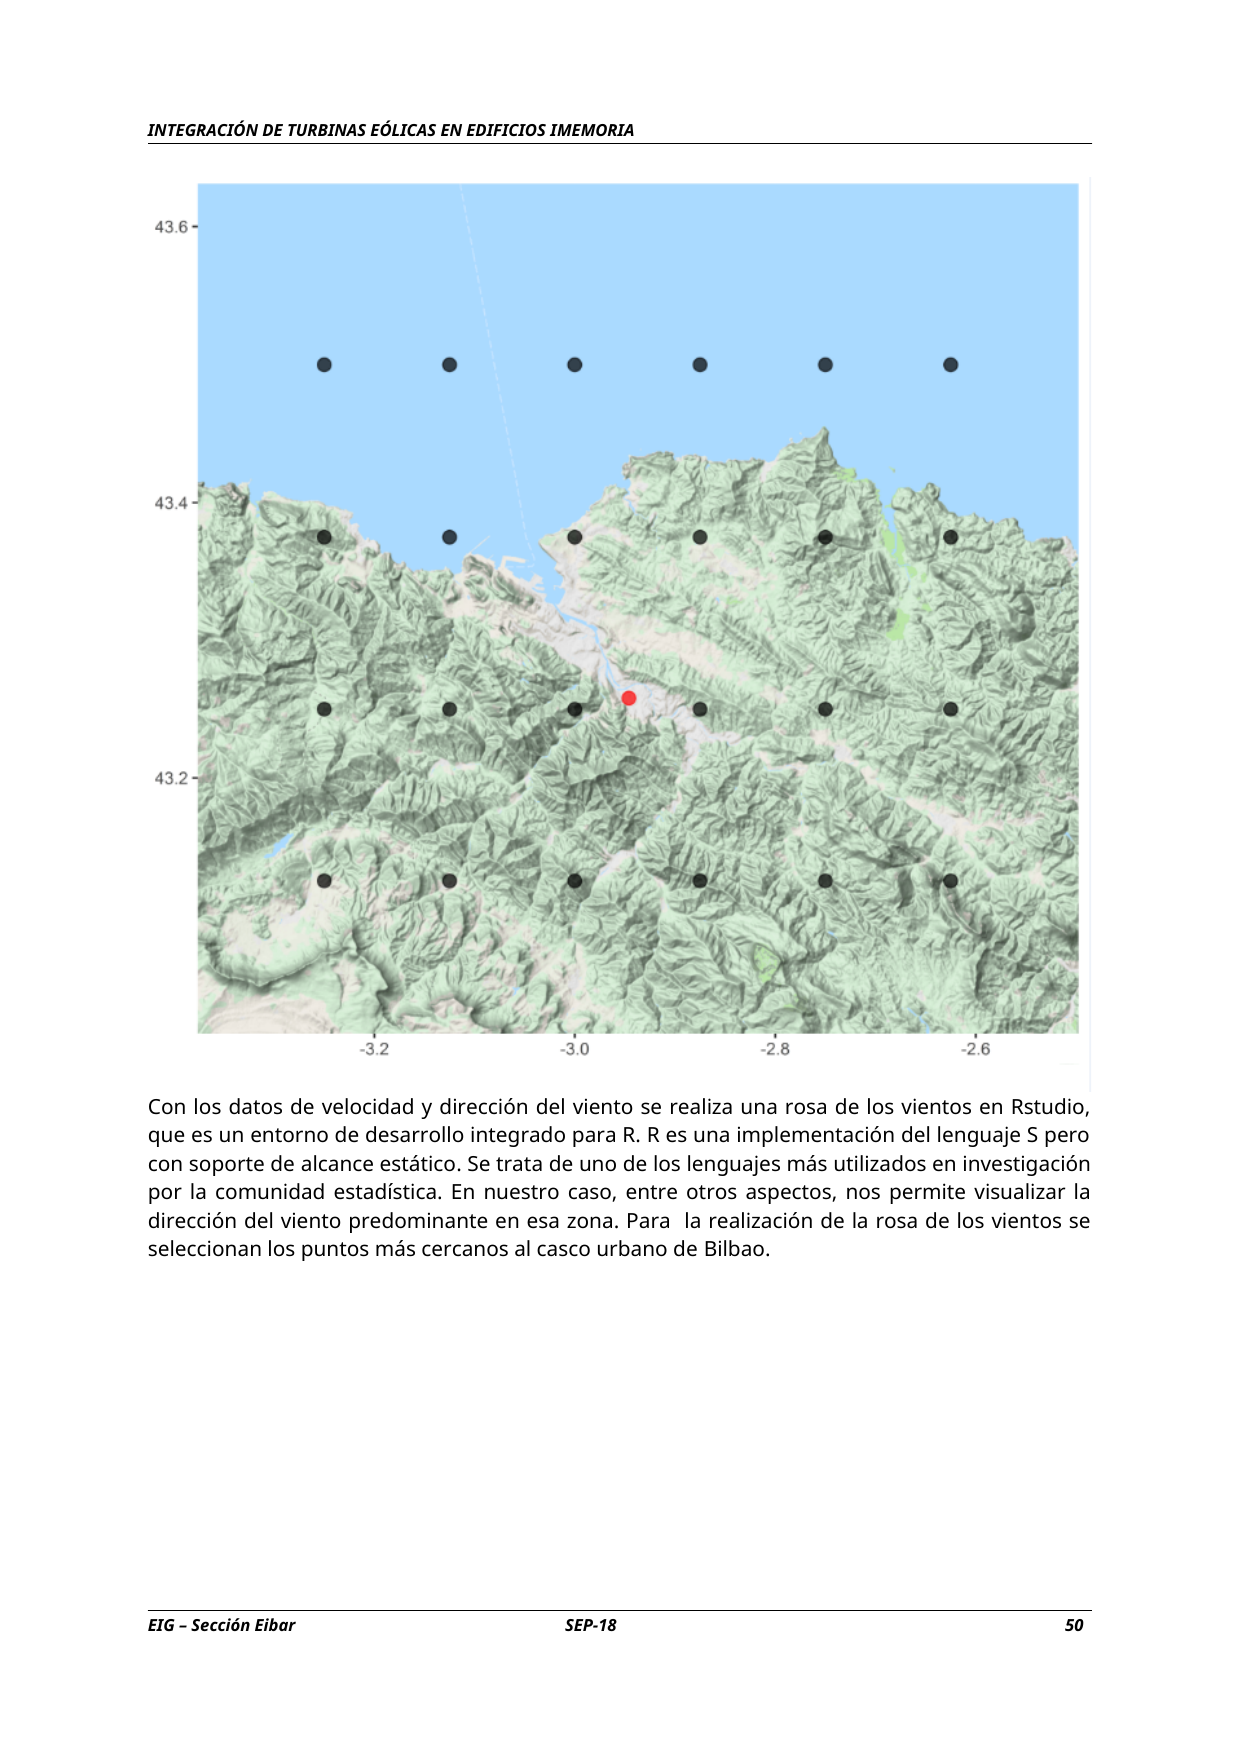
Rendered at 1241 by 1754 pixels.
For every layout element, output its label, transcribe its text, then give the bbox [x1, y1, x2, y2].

picture [149, 177, 1092, 1092]
text Con los datos de velocidad y dirección del viento se realiza una rosa de los vientos en Rstudio, que es un entorno de desarrollo integrado para R. R es una implementación del lenguaje S pero con soporte de alcance estático. Se trata de uno de los lenguajes más utilizados en investigación por la comunidad estadística. En nuestro caso, entre otros aspectos, nos permite visualizar la dirección del viento predominante en esa zona. Para la realización de la rosa de los vientos se seleccionan los puntos más cercanos al casco urbano de Bilbao. [148, 1092, 1092, 1263]
